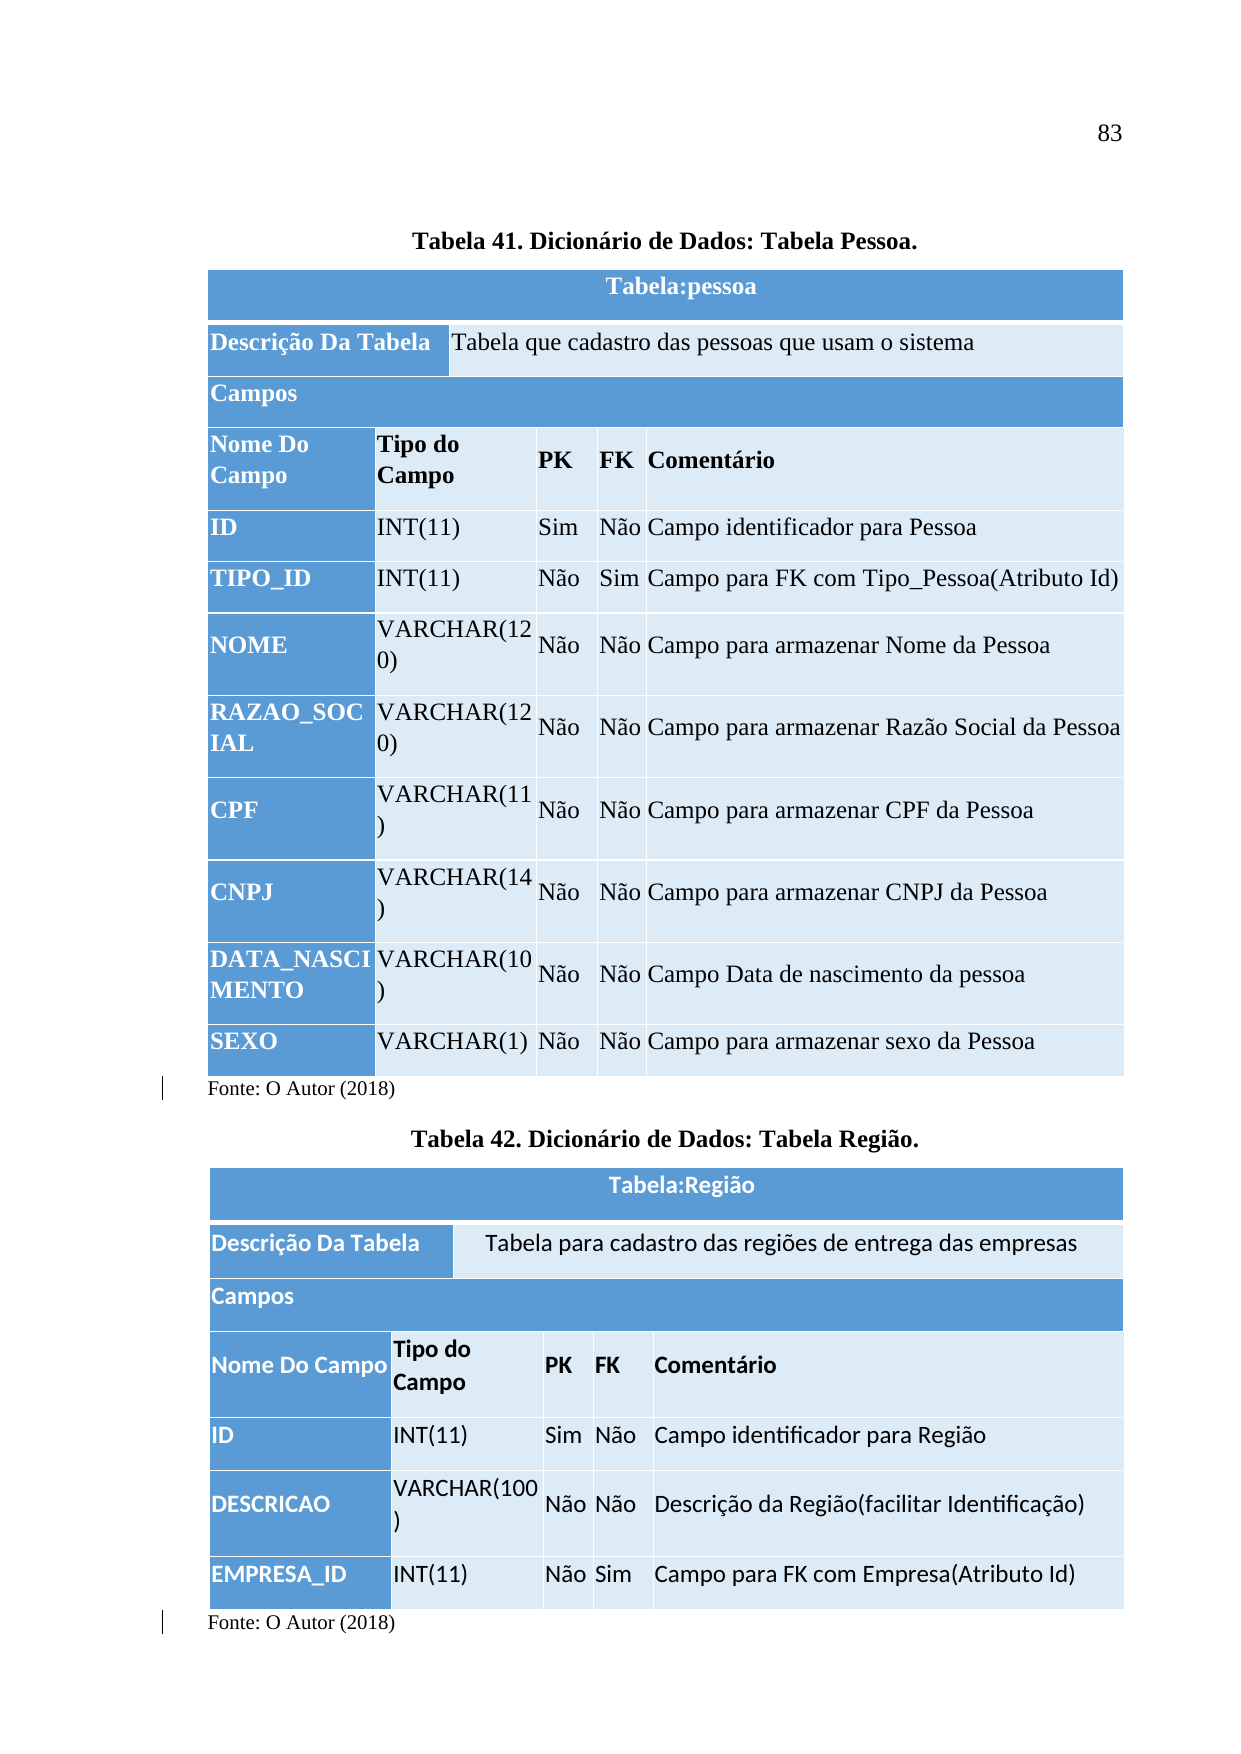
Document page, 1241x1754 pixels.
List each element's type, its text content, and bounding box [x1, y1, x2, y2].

table_cell Nome Do Campo [210, 1332, 391, 1417]
table_cell Tipo do Campo [392, 1332, 543, 1417]
table_cell Campo para FK com Empresa(Atributo Id) [654, 1556, 1124, 1609]
table_cell CNPJ [208, 861, 375, 942]
table_cell Tabela que cadastro das pessoas que usam o sistema [450, 325, 1123, 376]
table_cell Não [598, 778, 646, 859]
table_cell Não [537, 696, 597, 777]
table_cell NOME [208, 614, 375, 695]
table_cell Sim [537, 511, 597, 561]
table_cell Não [598, 1025, 646, 1076]
table_cell Sim [594, 1557, 653, 1609]
table_cell PK [544, 1332, 593, 1417]
table_cell TIPO_ID [208, 562, 375, 612]
table_cell Campo para armazenar Nome da Pessoa [647, 613, 1124, 695]
table_cell VARCHAR(1) [376, 1025, 536, 1076]
table_cell RAZAO_SOCIAL [208, 696, 375, 777]
table_cell VARCHAR(120) [376, 696, 536, 777]
table_cell Comentário [647, 428, 1124, 510]
table_cell Não [537, 943, 597, 1024]
table_cell FK [594, 1332, 653, 1417]
table_cell Campo para armazenar sexo da Pessoa [647, 1024, 1124, 1076]
table_cell Não [598, 943, 646, 1024]
table_cell Não [537, 861, 597, 942]
table_cell Nome Do Campo [208, 428, 375, 510]
table_cell Não [537, 778, 597, 859]
text Fonte: O Autor (2018) [207, 1610, 1122, 1634]
table_cell VARCHAR(120) [376, 614, 536, 695]
table_cell DATA_NASCIMENTO [208, 943, 375, 1024]
table_cell ID [210, 1418, 391, 1470]
table_cell INT(11) [392, 1557, 543, 1609]
table_cell VARCHAR(11) [376, 778, 536, 859]
table_cell Não [598, 511, 646, 561]
table_cell PK [537, 428, 597, 510]
table_cell Sim [544, 1418, 593, 1470]
table_cell Campo para armazenar CNPJ da Pessoa [647, 860, 1124, 942]
text Tabela 42. Dicionário de Dados: Tabela Região. [207, 1124, 1122, 1153]
text Fonte: O Autor (2018) [207, 1076, 1122, 1100]
table_cell Campo identificador para Pessoa [647, 510, 1124, 561]
table_cell SEXO [208, 1025, 375, 1076]
table_cell DESCRICAO [210, 1471, 391, 1556]
table_cell INT(11) [376, 562, 536, 612]
table_cell ID [208, 511, 375, 561]
table_cell Não [598, 614, 646, 695]
table_cell FK [598, 428, 646, 510]
text Tabela 41. Dicionário de Dados: Tabela Pessoa. [207, 226, 1122, 255]
table_cell Não [544, 1557, 593, 1609]
table_cell Não [537, 1025, 597, 1076]
table_cell Não [594, 1418, 653, 1470]
table_cell Tabela para cadastro das regiões de entrega das empresas [454, 1225, 1123, 1278]
table_cell Não [537, 562, 597, 612]
table_cell CPF [208, 778, 375, 859]
table_cell VARCHAR(14) [376, 861, 536, 942]
table_cell Sim [598, 562, 646, 612]
table_cell EMPRESA_ID [210, 1557, 391, 1609]
table_cell Não [537, 614, 597, 695]
table_cell VARCHAR(10) [376, 943, 536, 1024]
table_cell Não [594, 1471, 653, 1556]
table_cell Campos [208, 377, 1123, 427]
table_cell Descrição Da Tabela [210, 1225, 453, 1278]
table_cell Tipo do Campo [376, 428, 536, 510]
table_cell Campo para armazenar CPF da Pessoa [647, 777, 1124, 859]
table_cell VARCHAR(100) [392, 1471, 543, 1556]
table_cell Campo identificador para Região [654, 1417, 1124, 1470]
table_cell Campo para FK com Tipo_Pessoa(Atributo Id) [647, 561, 1124, 612]
table_cell Não [598, 696, 646, 777]
table_cell Comentário [654, 1332, 1124, 1417]
table_cell Campos [210, 1279, 1123, 1331]
table_header Tabela:Região [210, 1168, 1123, 1220]
table_cell Não [544, 1471, 593, 1556]
table_cell Não [598, 861, 646, 942]
table_cell Descrição Da Tabela [208, 325, 449, 376]
table_cell Descrição da Região(facilitar Identificação) [654, 1470, 1124, 1556]
table_cell Campo para armazenar Razão Social da Pessoa [647, 695, 1124, 777]
table_cell INT(11) [376, 511, 536, 561]
table_cell INT(11) [392, 1418, 543, 1470]
table_cell Campo Data de nascimento da pessoa [647, 942, 1124, 1024]
table_header Tabela:pessoa [208, 270, 1123, 320]
